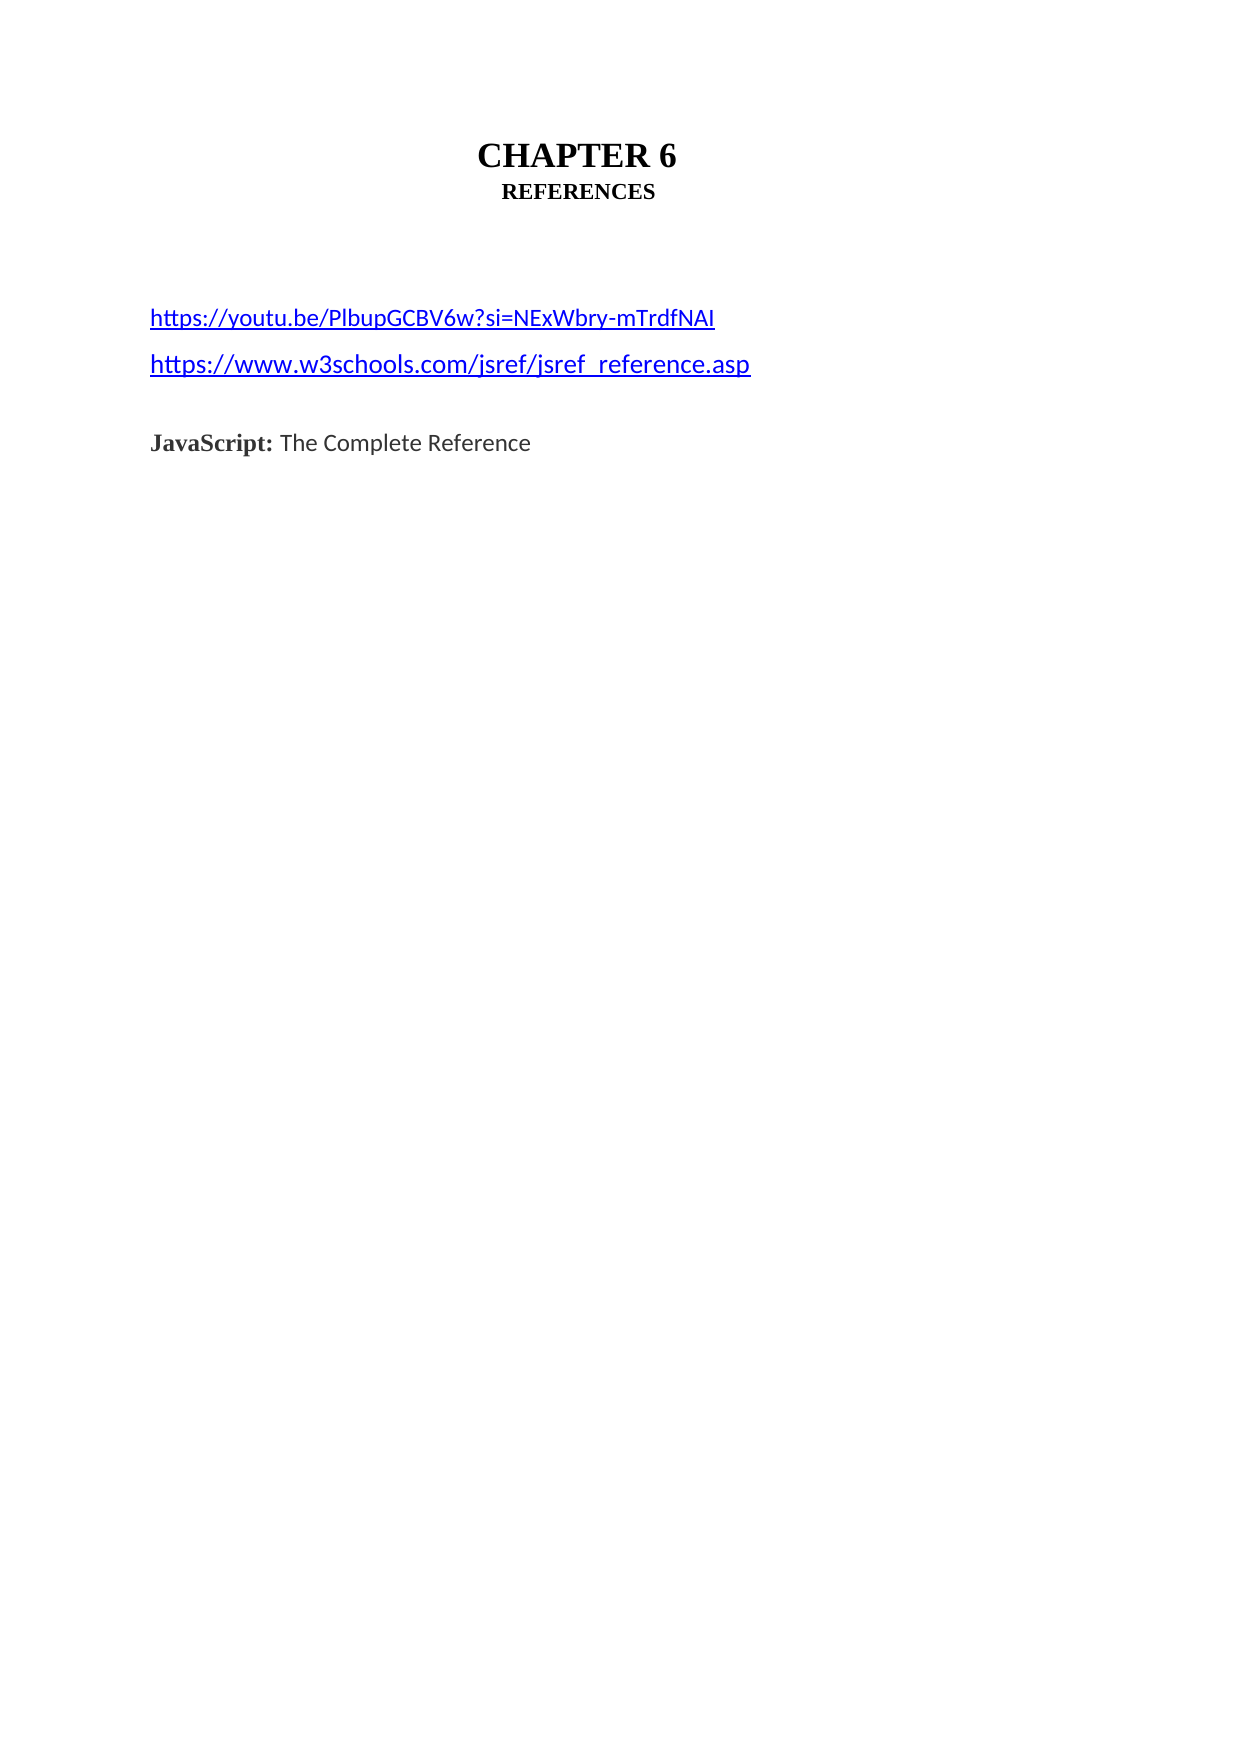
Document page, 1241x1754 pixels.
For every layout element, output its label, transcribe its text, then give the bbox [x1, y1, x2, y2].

text JavaScript: The Complete Reference [150, 427, 1090, 458]
text https://youtu.be/PlbupGCBV6w?si=NExWbry-mTrdfNAI https://www.w3schools.com/jsref/jsref_reference.asp [150, 302, 1090, 380]
subtitle CHAPTER 6 [150, 134, 1090, 175]
text REFERENCES [450, 178, 730, 204]
